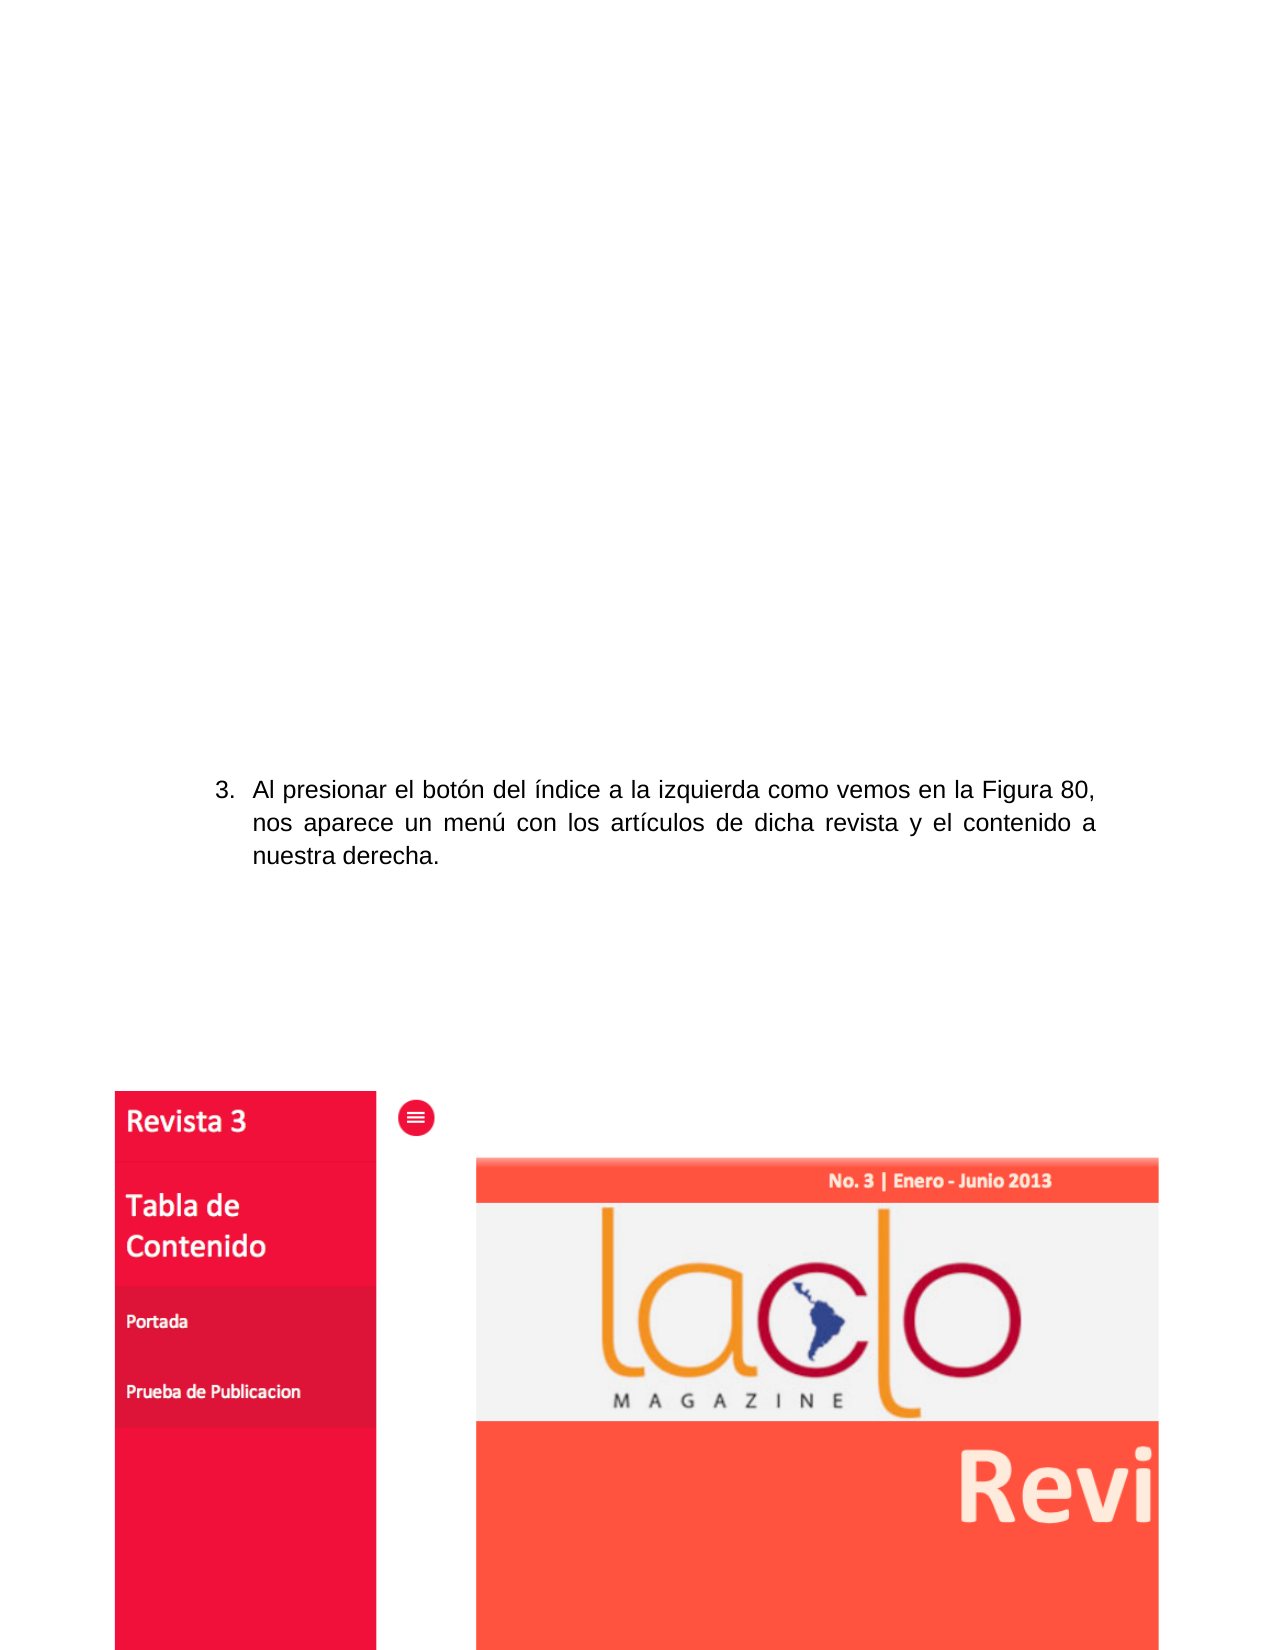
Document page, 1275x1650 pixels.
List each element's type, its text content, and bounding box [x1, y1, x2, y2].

list Al presionar el botón del índice a la izquierda como vemos en la Figura 80, nos aparece un menú con los artículos de dicha revista y el contenido a nuestra derecha. [215, 775, 1098, 870]
picture [114, 1091, 1159, 1650]
